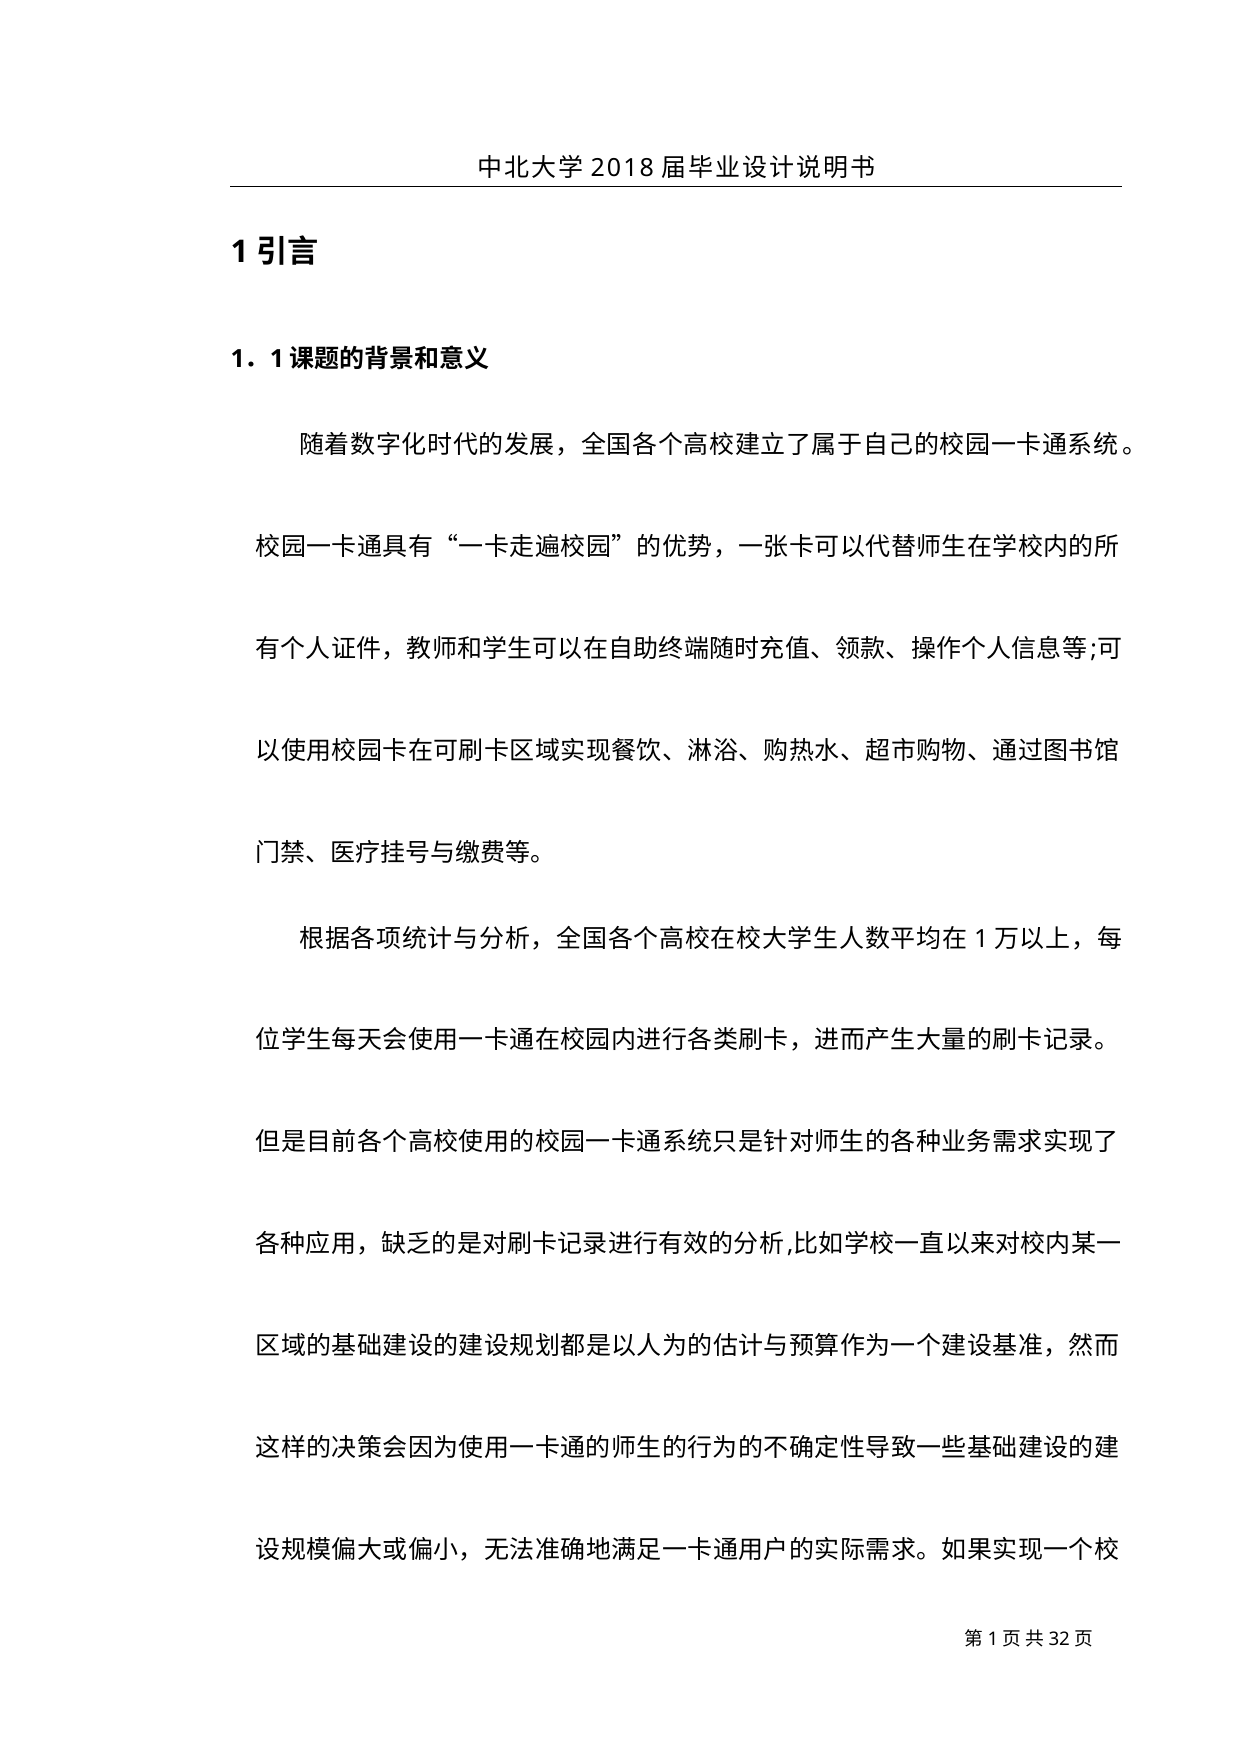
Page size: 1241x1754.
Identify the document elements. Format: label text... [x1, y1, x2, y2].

text 随着数字化时代的发展，全国各个高校建立了属于自己的校园一卡通系统。校园一卡通具有“一卡走遍校园”的优势，一张卡可以代替师生在学校内的所有个人证件，教师和学生可以在自助终端随时充值、领款、操作个人信息等;可以使用校园卡在可刷卡区域实现餐饮、淋浴、购热水、超市购物、通过图书馆门禁、医疗挂号与缴费等。 [255, 409, 1122, 884]
text 1 引言 [230, 215, 1122, 283]
text 1．1课题的背景和意义 [230, 323, 1122, 391]
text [255, 902, 1122, 1581]
